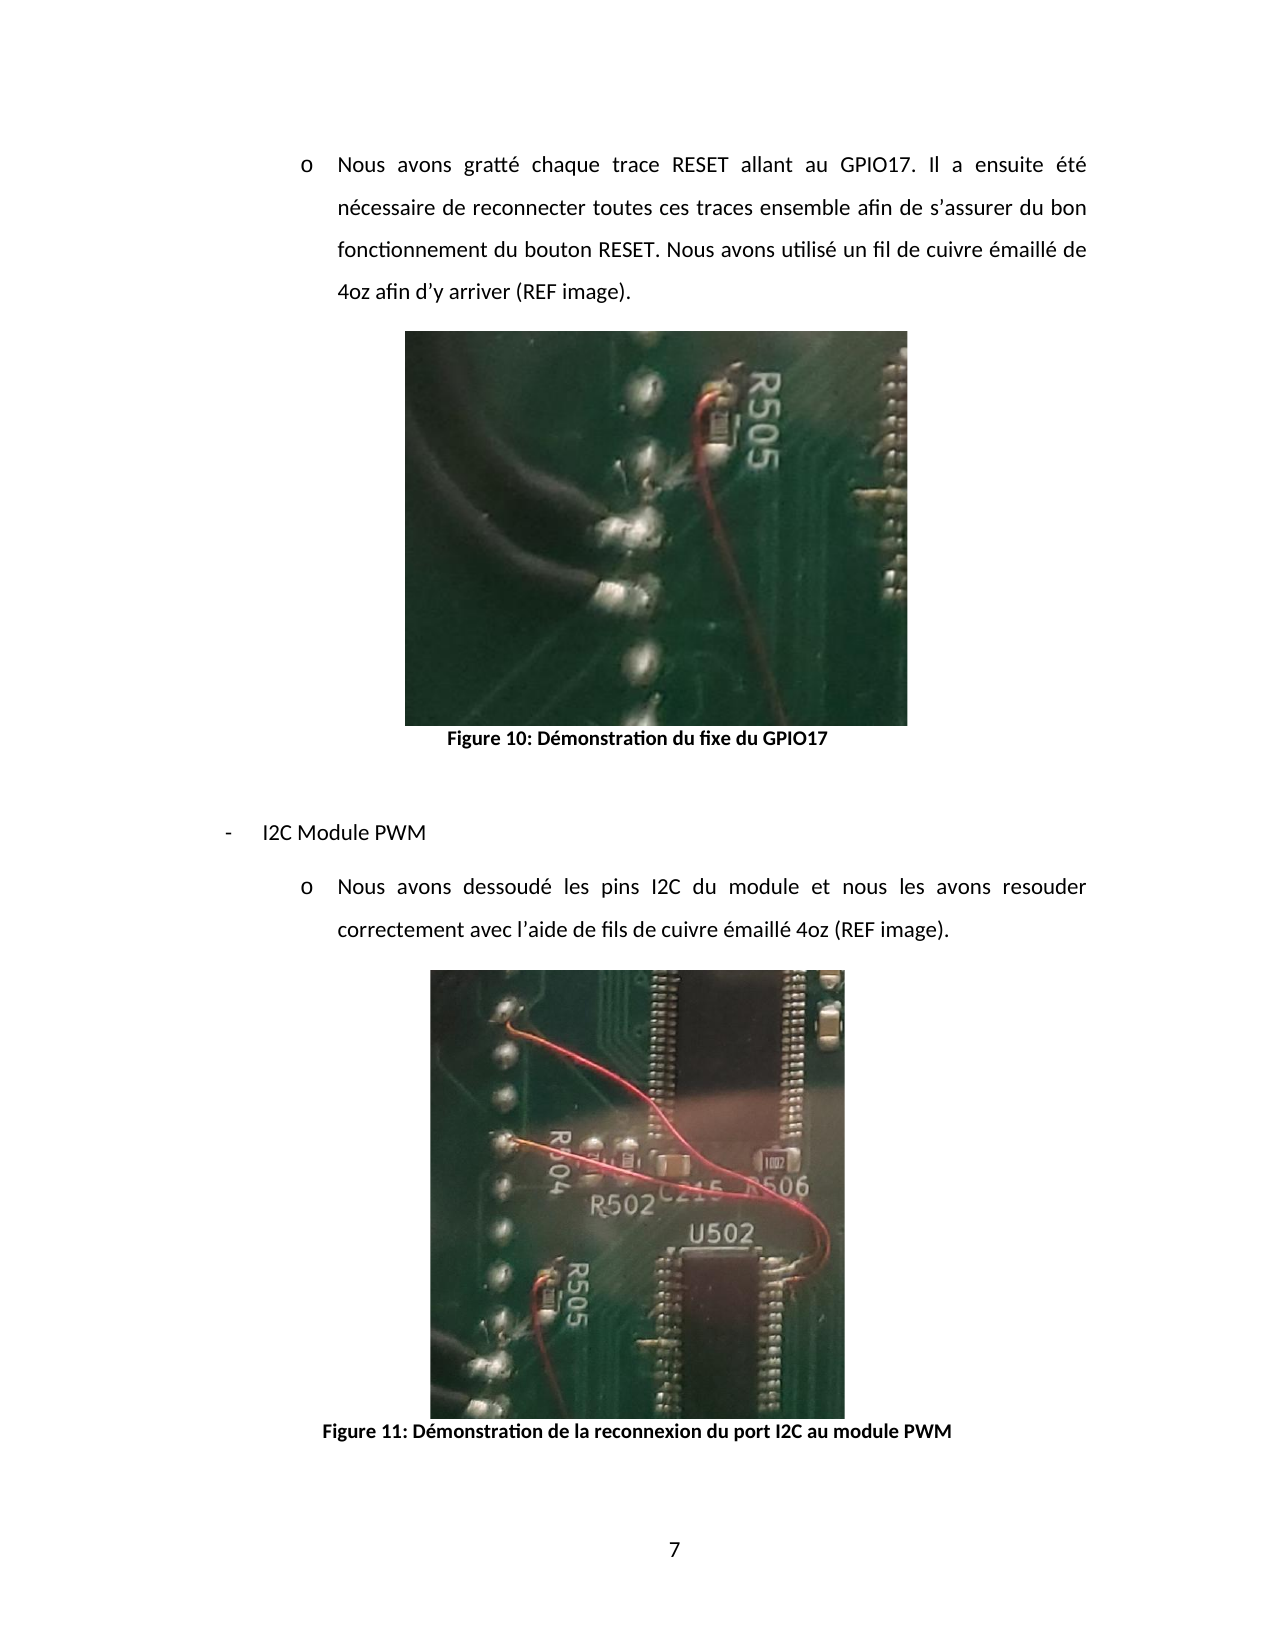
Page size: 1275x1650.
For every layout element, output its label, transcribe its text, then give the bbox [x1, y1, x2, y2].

picture [430, 970, 845, 1419]
list Nous avons gratté chaque trace RESET allant au GPIO17. Il a ensuite été nécessaire de reconnecter toutes ces traces ensemble afin de s’assurer du bon fonctionnement du bouton RESET. Nous avons utilisé un fil de cuivre émaillé de 4oz afin d’y arriver (REF image). [300, 150, 1088, 305]
text Figure 11: Démonstration de la reconnexion du port I2C au module PWM [187, 1419, 1088, 1444]
picture [405, 331, 908, 726]
list Nous avons dessoudé les pins I2C du module et nous les avons resouder correctement avec l’aide de fils de cuivre émaillé 4oz (REF image). [300, 872, 1088, 943]
text Figure 10: Démonstration du fixe du GPIO17 [187, 725, 1088, 751]
list I2C Module PWM [225, 818, 1088, 846]
